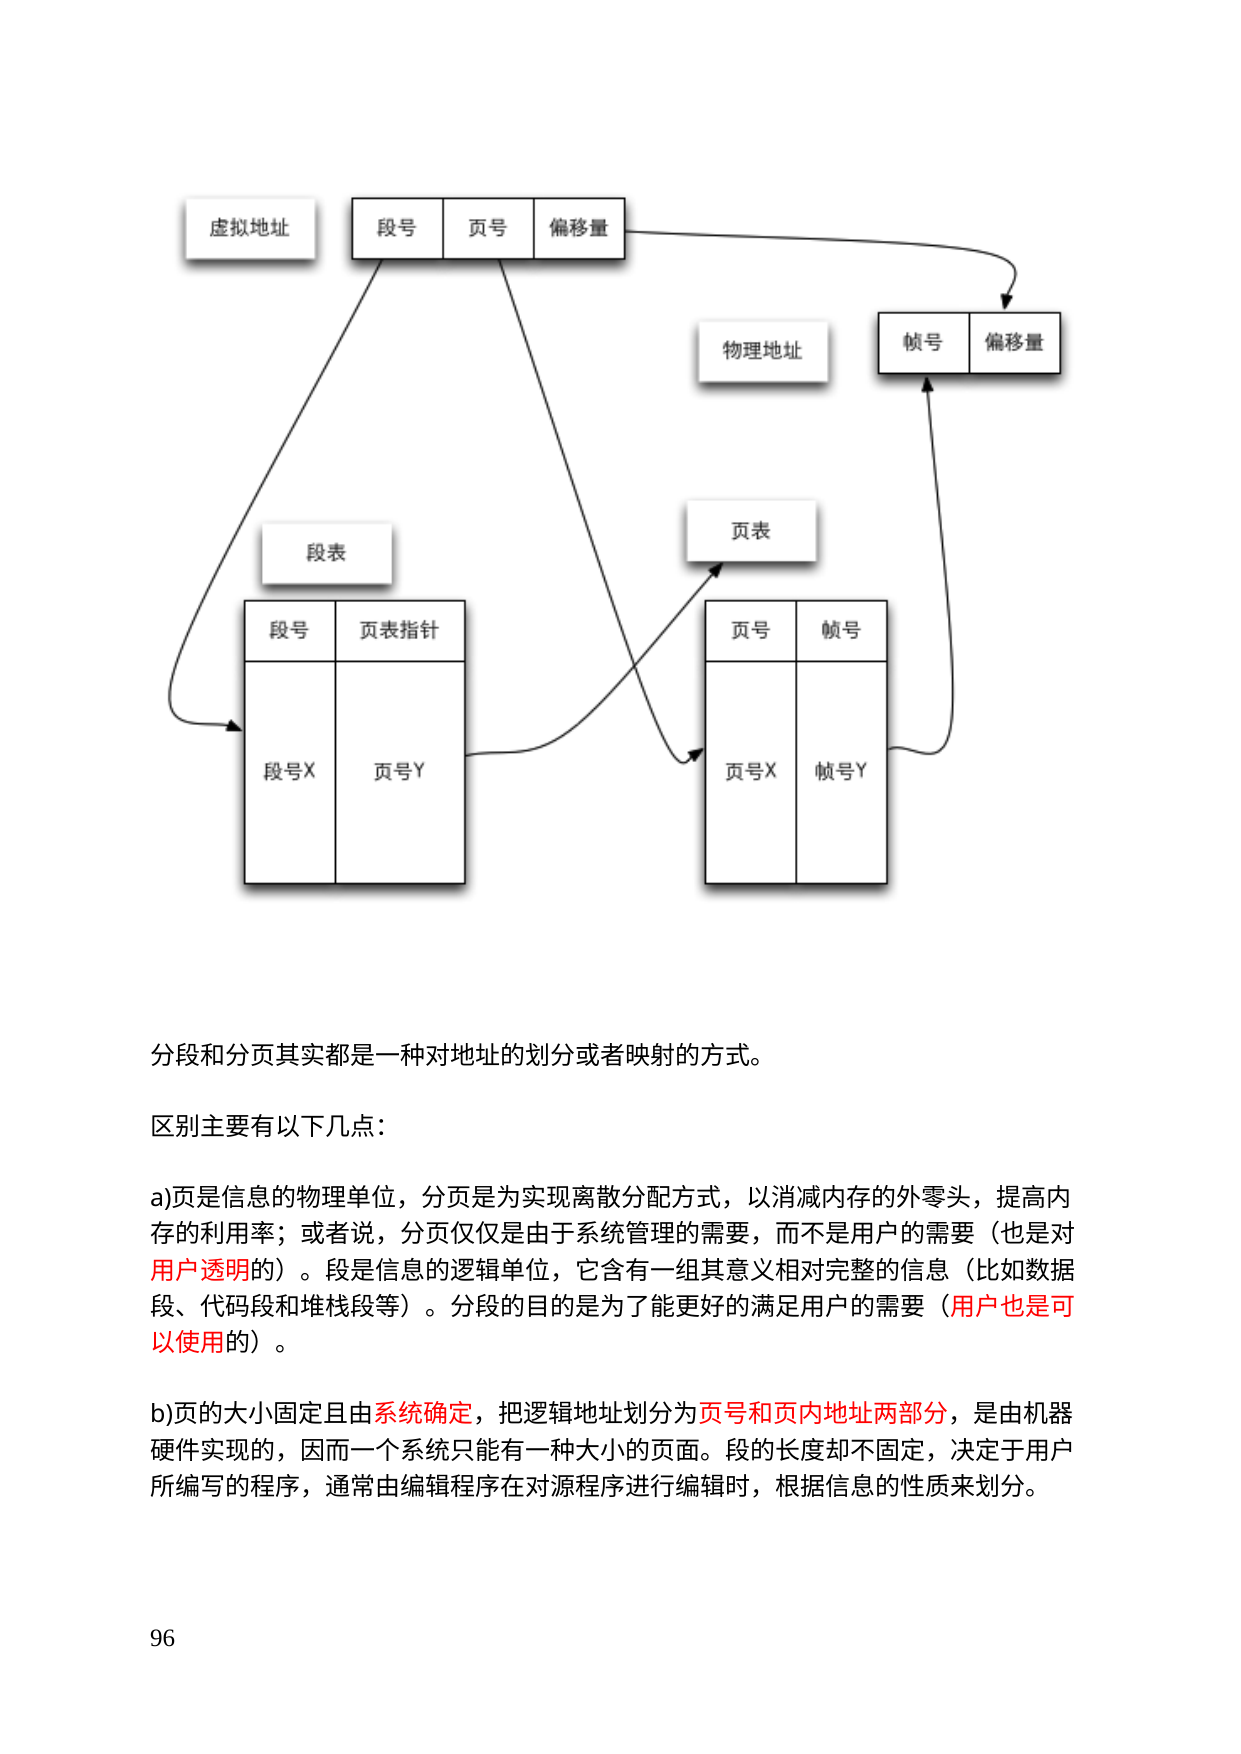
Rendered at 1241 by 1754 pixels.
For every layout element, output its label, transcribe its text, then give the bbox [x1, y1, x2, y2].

text 分段和分页其实都是一种对地址的划分或者映射的方式。 [150, 1035, 1090, 1071]
picture [150, 150, 1090, 932]
text b)页的大小固定且由系统确定，把逻辑地址划分为页号和页内地址两部分，是由机器硬件实现的，因而一个系统只能有一种大小的页面。段的长度却不固定，决定于用户所编写的程序，通常由编辑程序在对源程序进行编辑时，根据信息的性质来划分。 [150, 1394, 1090, 1503]
text a)页是信息的物理单位，分页是为实现离散分配方式，以消减内存的外零头，提高内存的利用率；或者说，分页仅仅是由于系统管理的需要，而不是用户的需要（也是对用户透明的）。段是信息的逻辑单位，它含有一组其意义相对完整的信息（比如数据段、代码段和堆栈段等）。分段的目的是为了能更好的满足用户的需要（用户也是可以使用的）。 [150, 1178, 1090, 1359]
text 区别主要有以下几点： [150, 1106, 1090, 1143]
